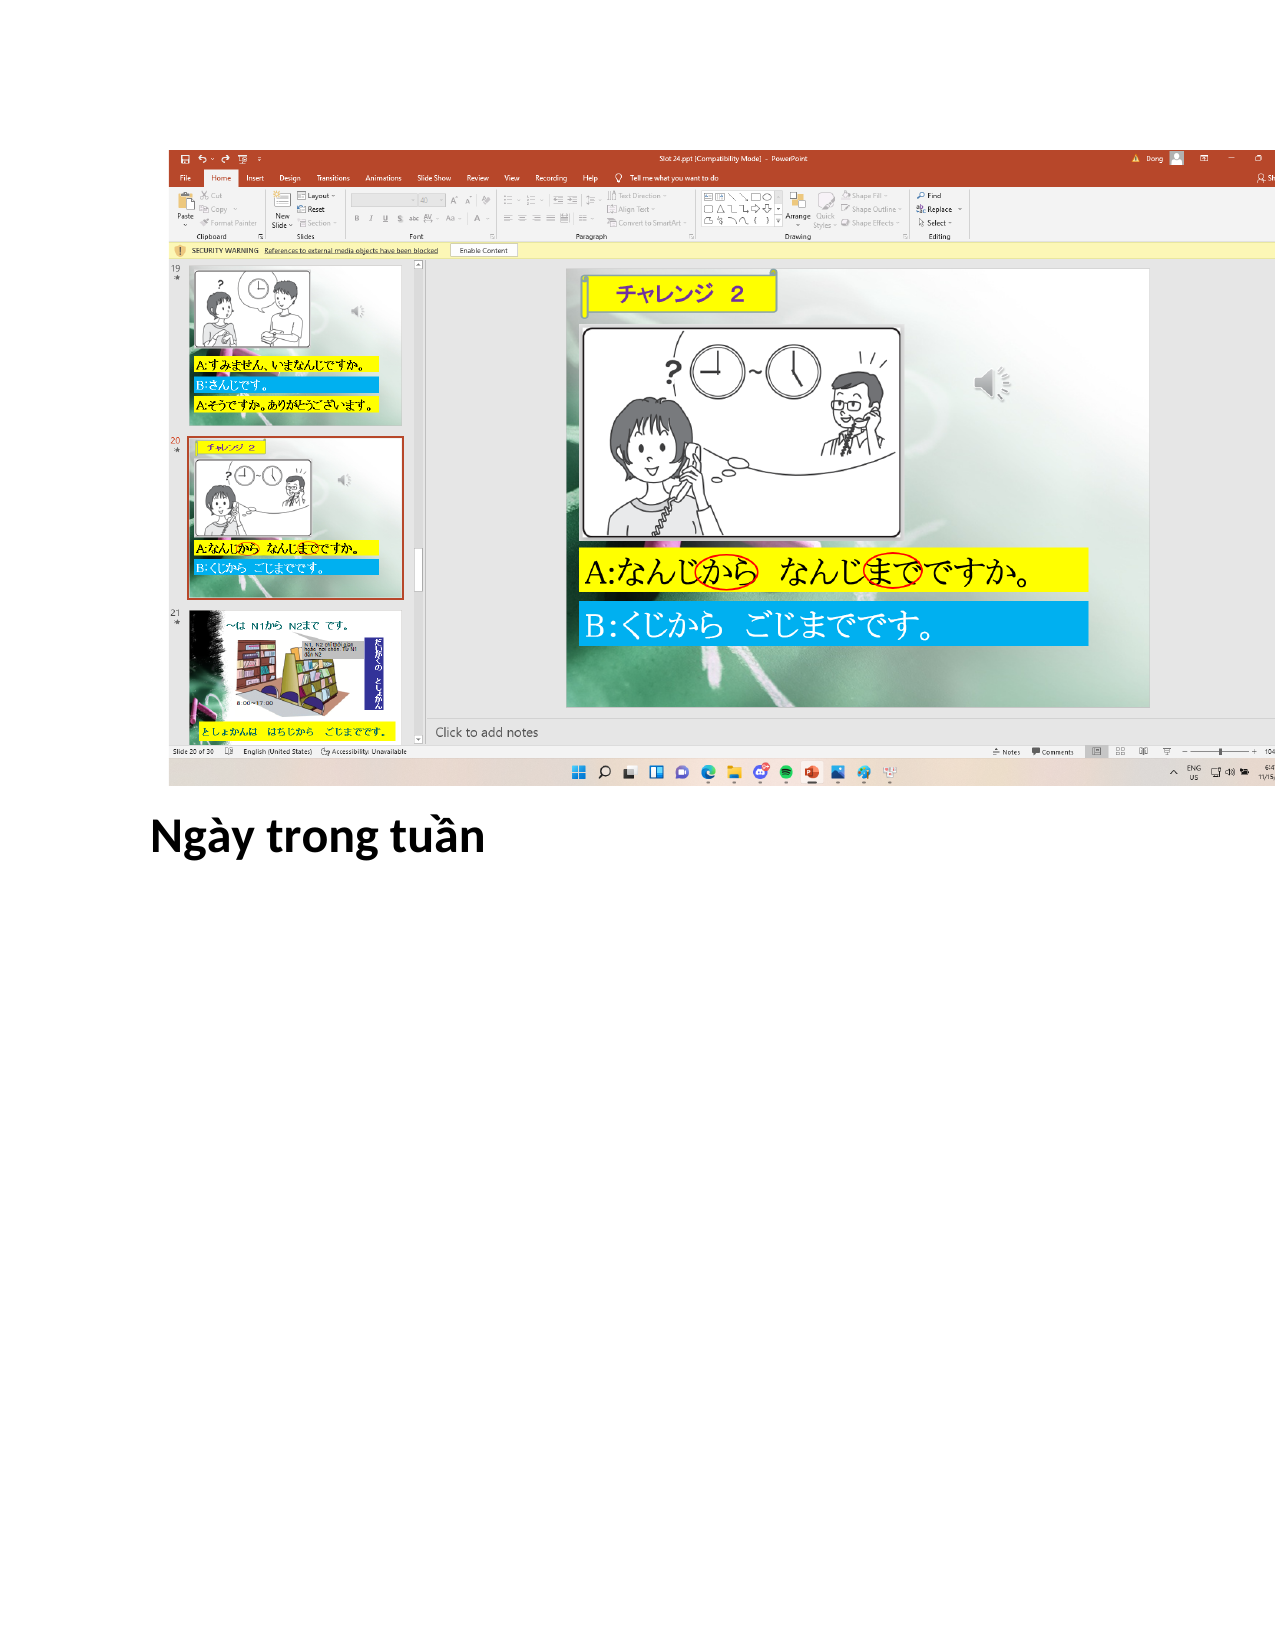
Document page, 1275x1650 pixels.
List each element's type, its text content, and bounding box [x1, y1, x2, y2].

text Ngày trong tuần [150, 804, 1125, 865]
